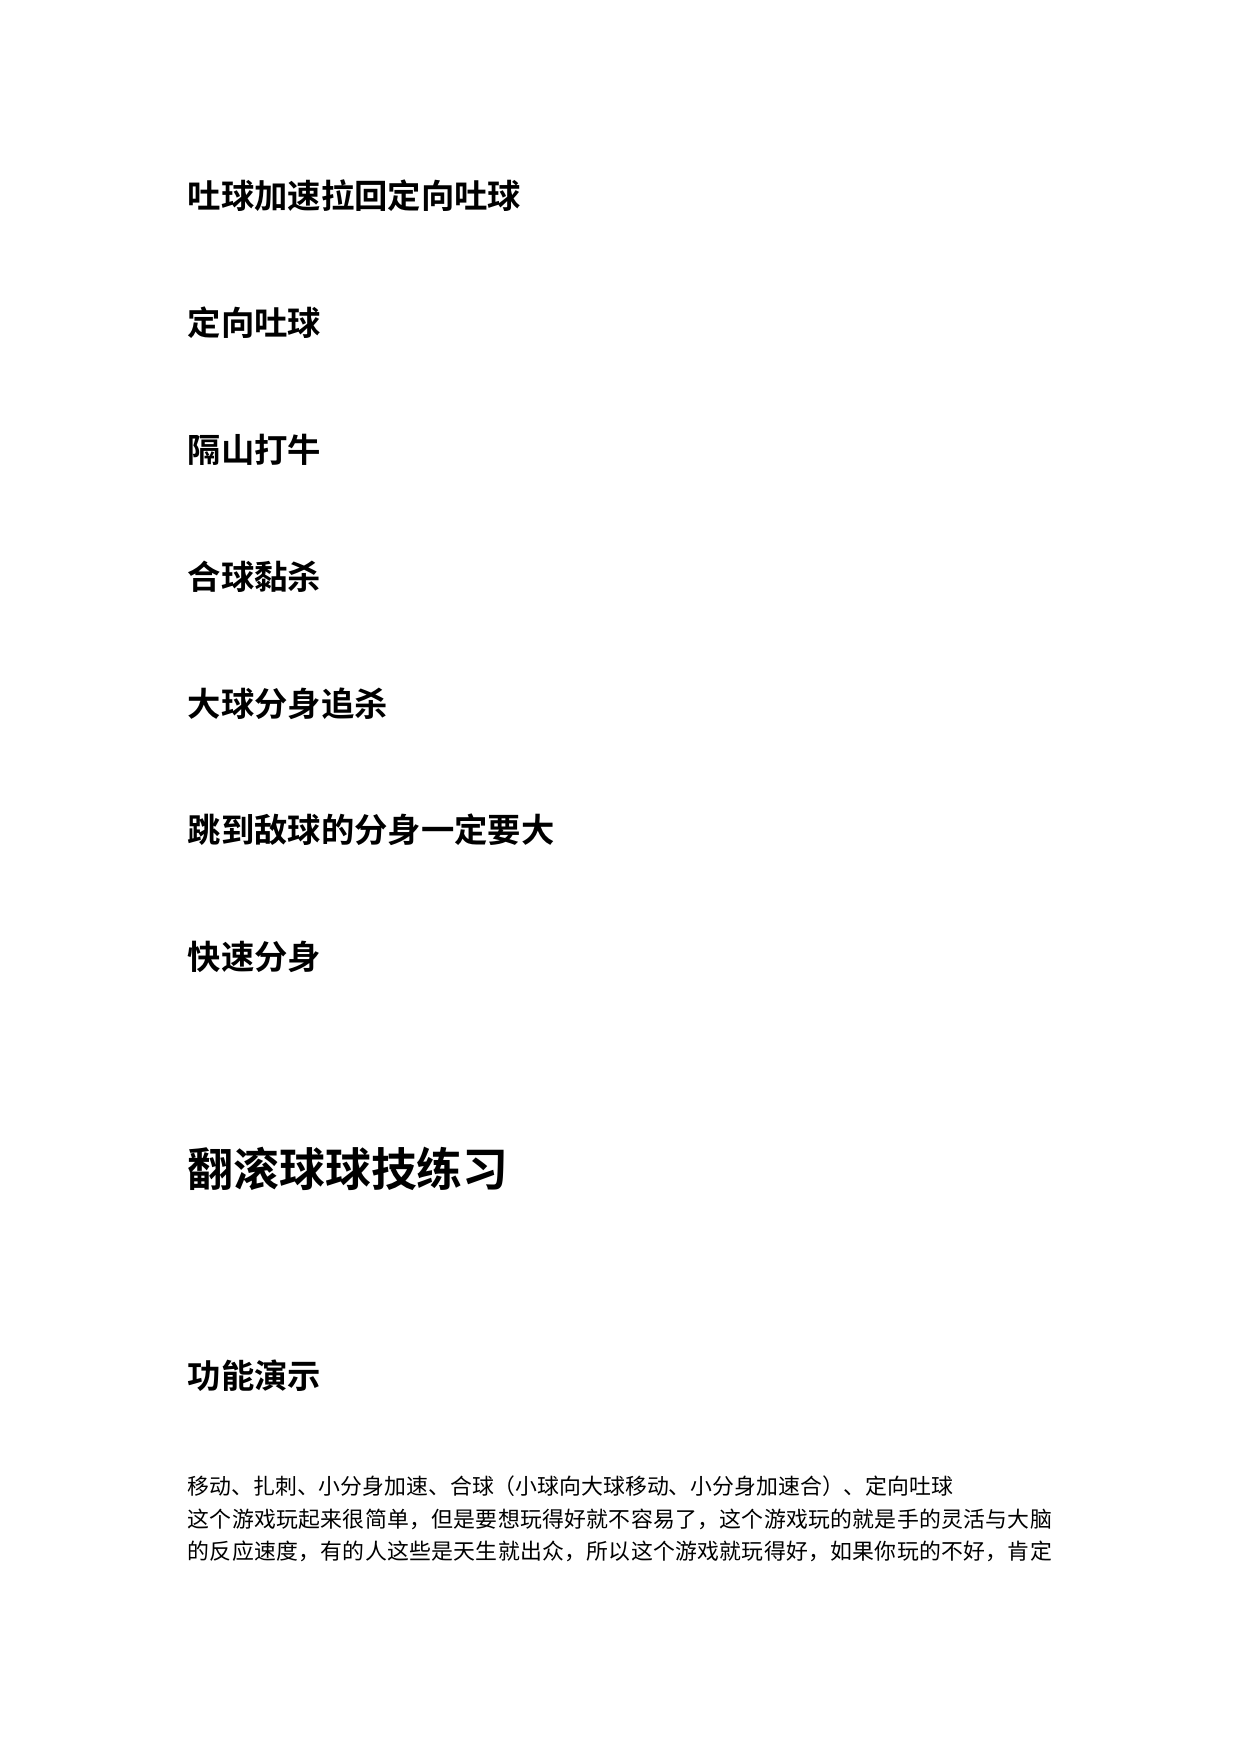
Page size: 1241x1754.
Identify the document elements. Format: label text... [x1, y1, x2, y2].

subtitle 功能演示 [187, 1342, 1053, 1407]
subtitle 大球分身追杀 [187, 669, 1053, 734]
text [187, 1501, 1053, 1566]
subtitle 跳到敌球的分身一定要大 [187, 796, 1053, 861]
subtitle 隔山打牛 [187, 416, 1053, 481]
subtitle 合球黏杀 [187, 542, 1053, 607]
text 移动、扎刺、小分身加速、合球（小球向大球移动、小分身加速合）、定向吐球 [187, 1469, 1053, 1501]
subtitle 定向吐球 [187, 289, 1053, 354]
subtitle 翻滚球球技练习 [187, 1117, 1053, 1215]
subtitle 吐球加速拉回定向吐球 [187, 162, 1053, 227]
subtitle 快速分身 [187, 923, 1053, 988]
